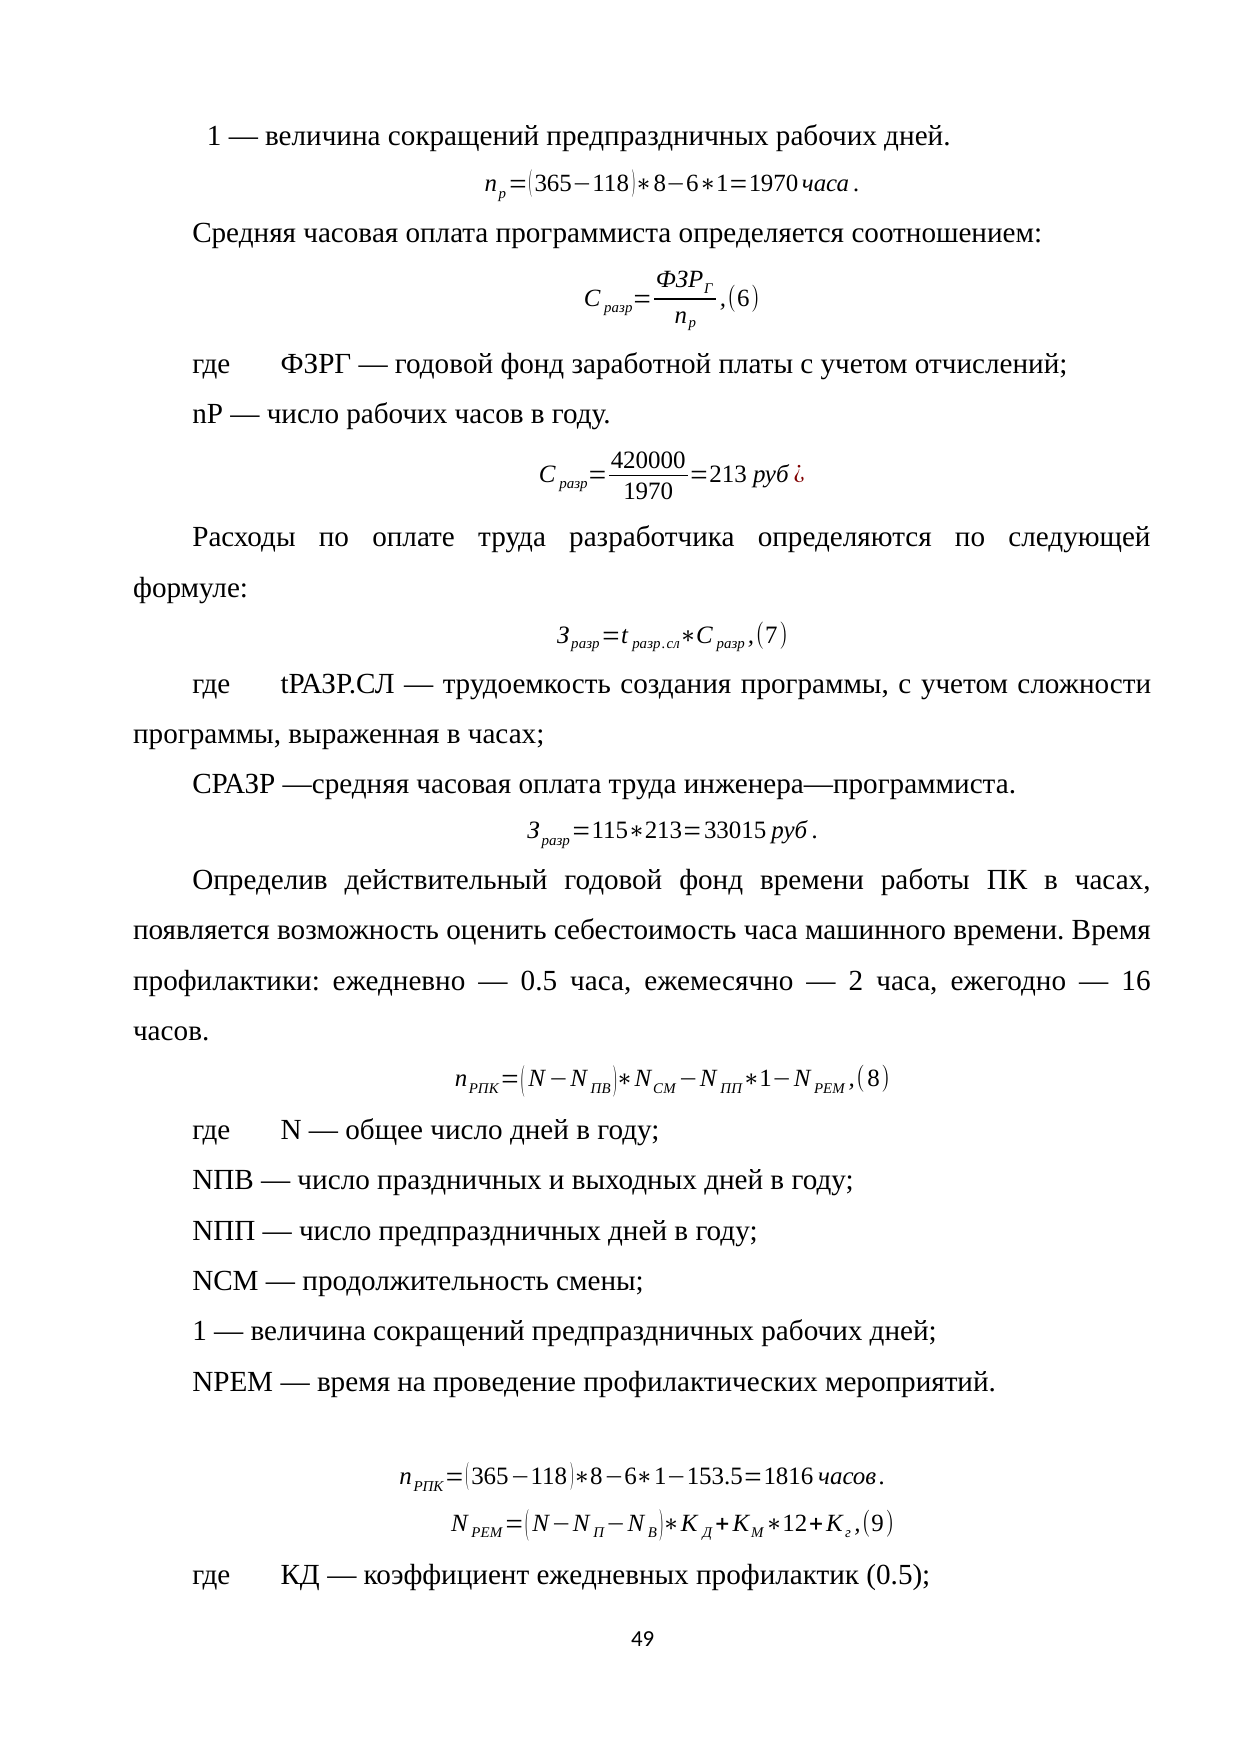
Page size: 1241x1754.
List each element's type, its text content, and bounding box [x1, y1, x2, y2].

text 1 — величина сокращений предпраздничных рабочих дней. [133, 118, 1152, 152]
text NПВ — число праздничных и выходных дней в году; [133, 1162, 1152, 1196]
text где tРАЗР.СЛ — трудоемкость создания программы, с учетом сложности программы, выраженная в часах; [133, 666, 1152, 750]
text NСМ — продолжительность смены; [133, 1263, 1152, 1297]
text где N — общее число дней в году; [133, 1112, 1152, 1146]
text Определив действительный годовой фонд времени работы ПК в часах, появляется возможность оценить себестоимость часа машинного времени. Время профилактики: ежедневно — 0.5 часа, ежемесячно — 2 часа, ежегодно — 16 часов. [133, 862, 1152, 1047]
text где ФЗРГ — годовой фонд заработной платы с учетом отчислений; [133, 346, 1152, 379]
text 1 — величина сокращений предпраздничных рабочих дней; [133, 1313, 1152, 1347]
text nР — число рабочих часов в году. [133, 396, 1152, 430]
text СРАЗР —средняя часовая оплата труда инженера—программиста. [133, 767, 1152, 800]
text NРЕМ — время на проведение профилактических мероприятий. [133, 1364, 1152, 1397]
text NПП — число предпраздничных дней в году; [133, 1213, 1152, 1246]
text Расходы по оплате труда разработчика определяются по следующей формуле: [133, 519, 1152, 603]
text где КД — коэффициент ежедневных профилактик (0.5); [133, 1557, 1152, 1590]
text Средняя часовая оплата программиста определяется соотношением: [133, 215, 1152, 249]
